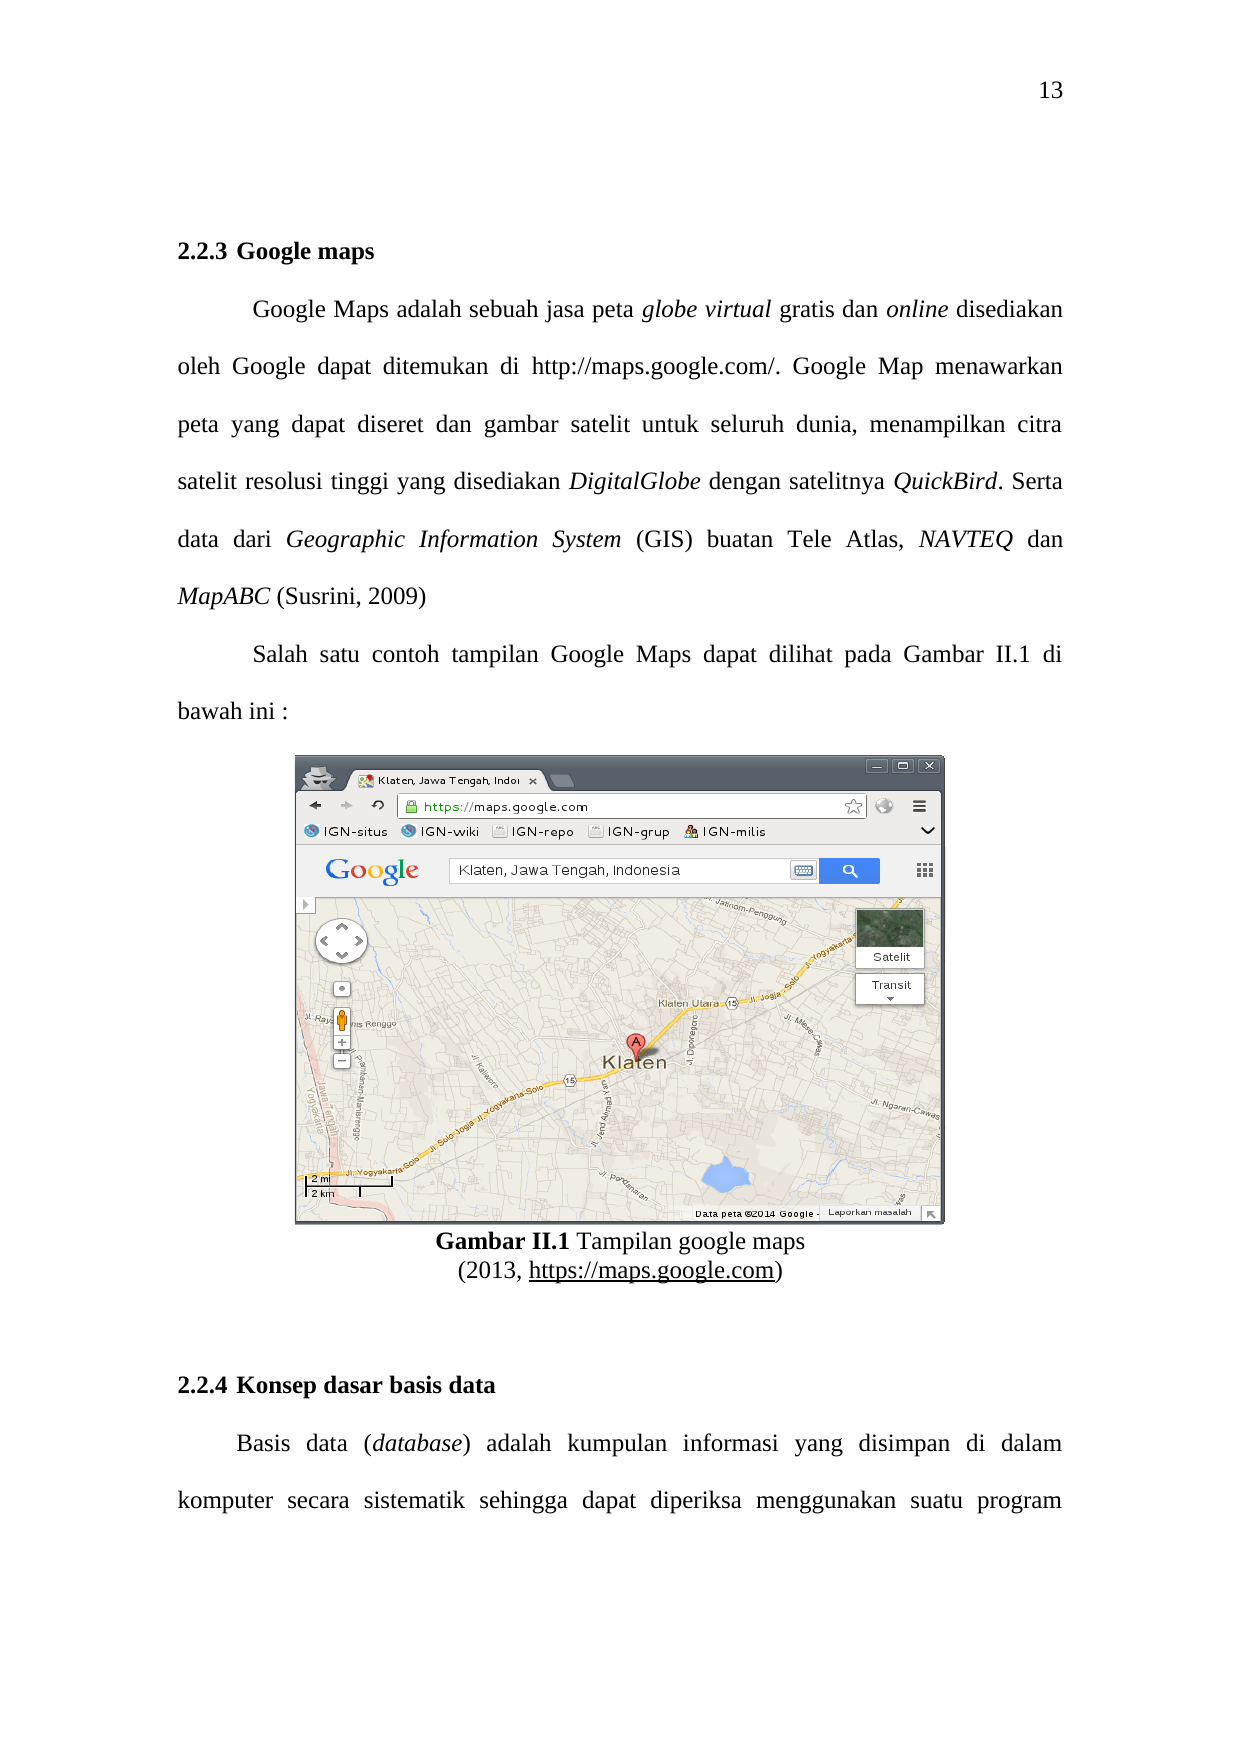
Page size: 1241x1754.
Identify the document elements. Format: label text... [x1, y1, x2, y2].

text (2013, https://maps.google.com) [177, 1255, 1063, 1284]
subtitle Konsep dasar basis data [177, 1370, 1063, 1399]
picture [294, 753, 946, 1227]
text Google Maps adalah sebuah jasa peta globe virtual gratis dan online disediakan oleh Google dapat ditemukan di http://maps.google.com/. Google Map menawarkan peta yang dapat diseret dan gambar satelit untuk seluruh dunia, menampilkan citra satelit resolusi tinggi yang disediakan DigitalGlobe dengan satelitnya QuickBird. Serta data dari Geographic Information System (GIS) buatan Tele Atlas, NAVTEQ dan MapABC [177, 294, 1063, 610]
subtitle Google maps [177, 236, 1063, 265]
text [177, 1428, 1063, 1514]
list Salah satu contoh tampilan Google Maps dapat dilihat pada Gambar II.1 di bawah ini : [177, 639, 1063, 725]
text Gambar II.1 Tampilan google maps [177, 1226, 1063, 1255]
